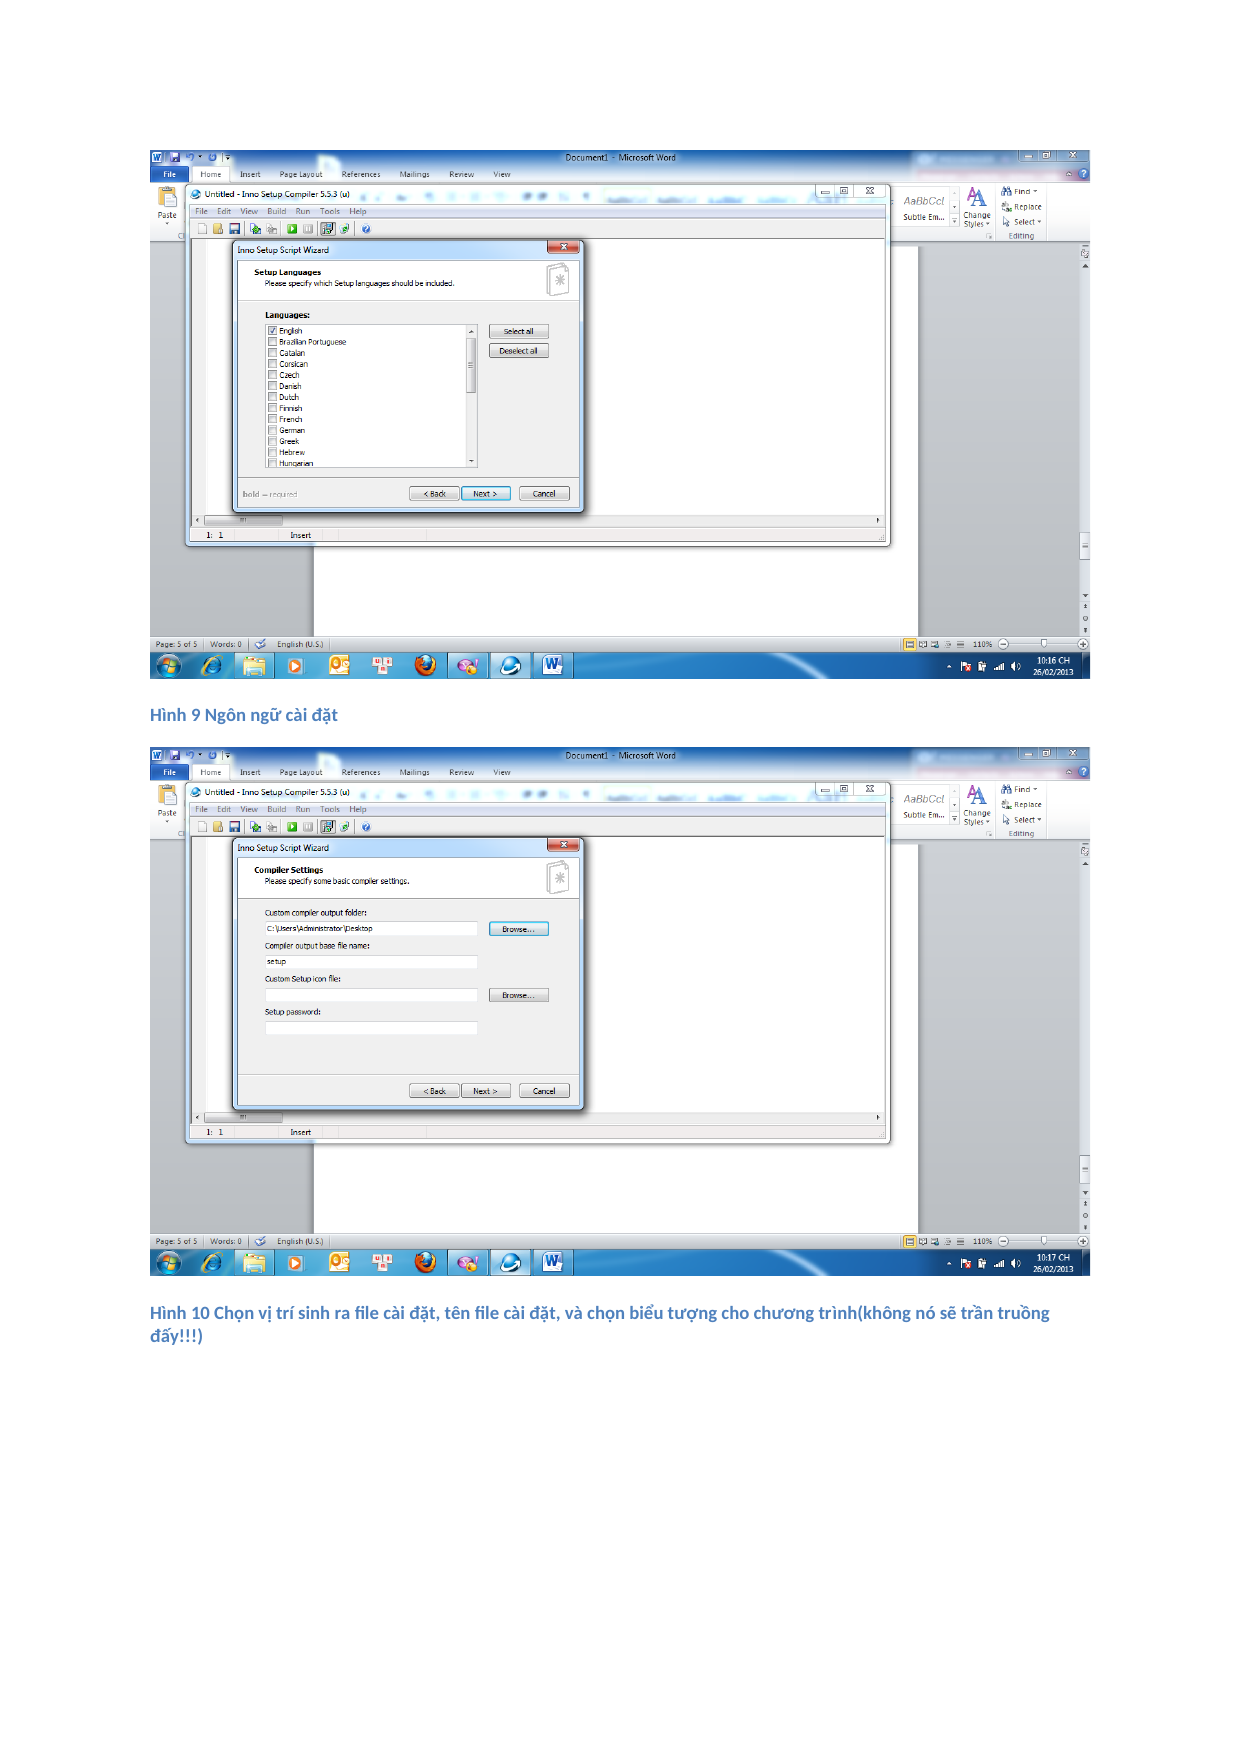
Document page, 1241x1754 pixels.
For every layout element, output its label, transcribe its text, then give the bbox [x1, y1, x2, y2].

picture [150, 747, 1091, 1276]
text Hình 9 Ngôn ngữ cài đặt [150, 703, 1090, 726]
text Hình 10 Chọn vị trí sinh ra file cài đặt, tên file cài đặt, và chọn biểu tượng cho chương trình(không nó sẽ trần truồng đấy!!!) [150, 1301, 1090, 1347]
picture [150, 150, 1091, 679]
